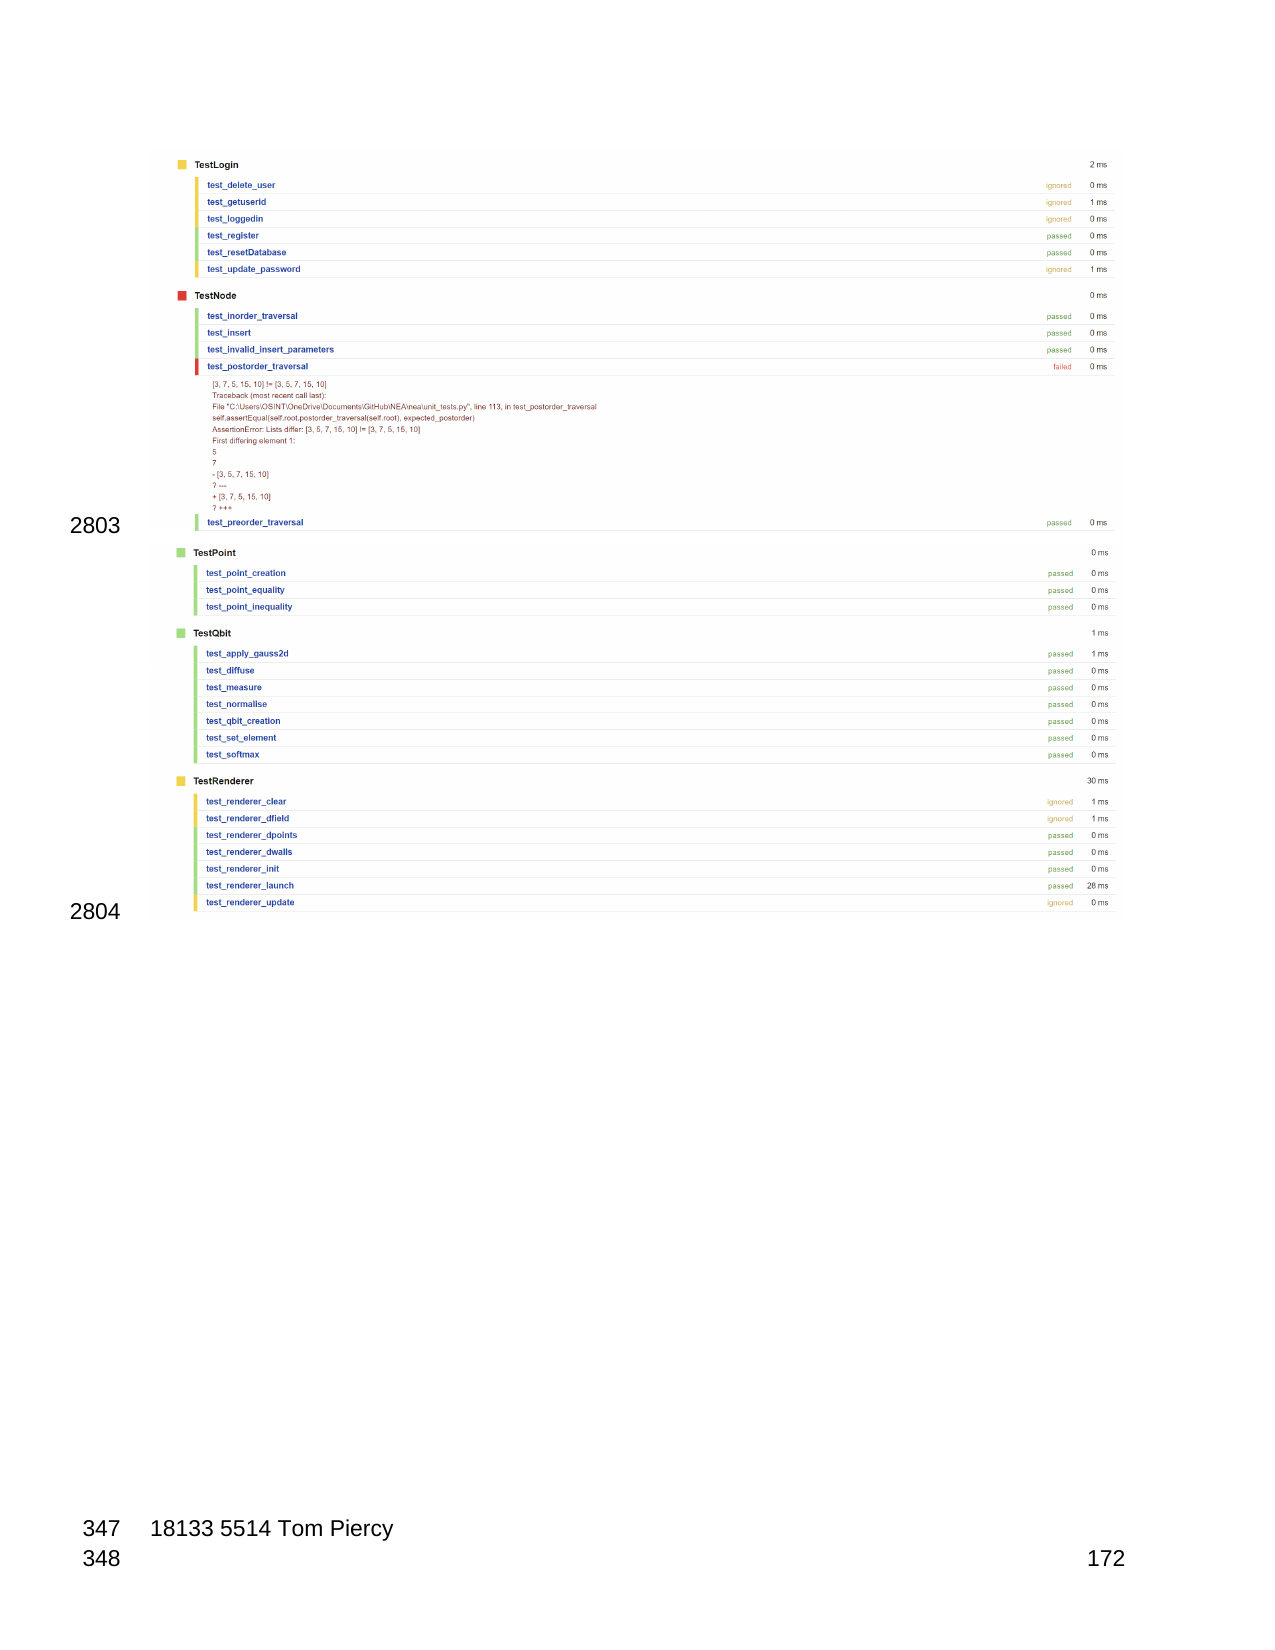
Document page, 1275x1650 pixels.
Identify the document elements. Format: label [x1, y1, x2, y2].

picture [150, 150, 1125, 534]
picture [150, 537, 1125, 920]
